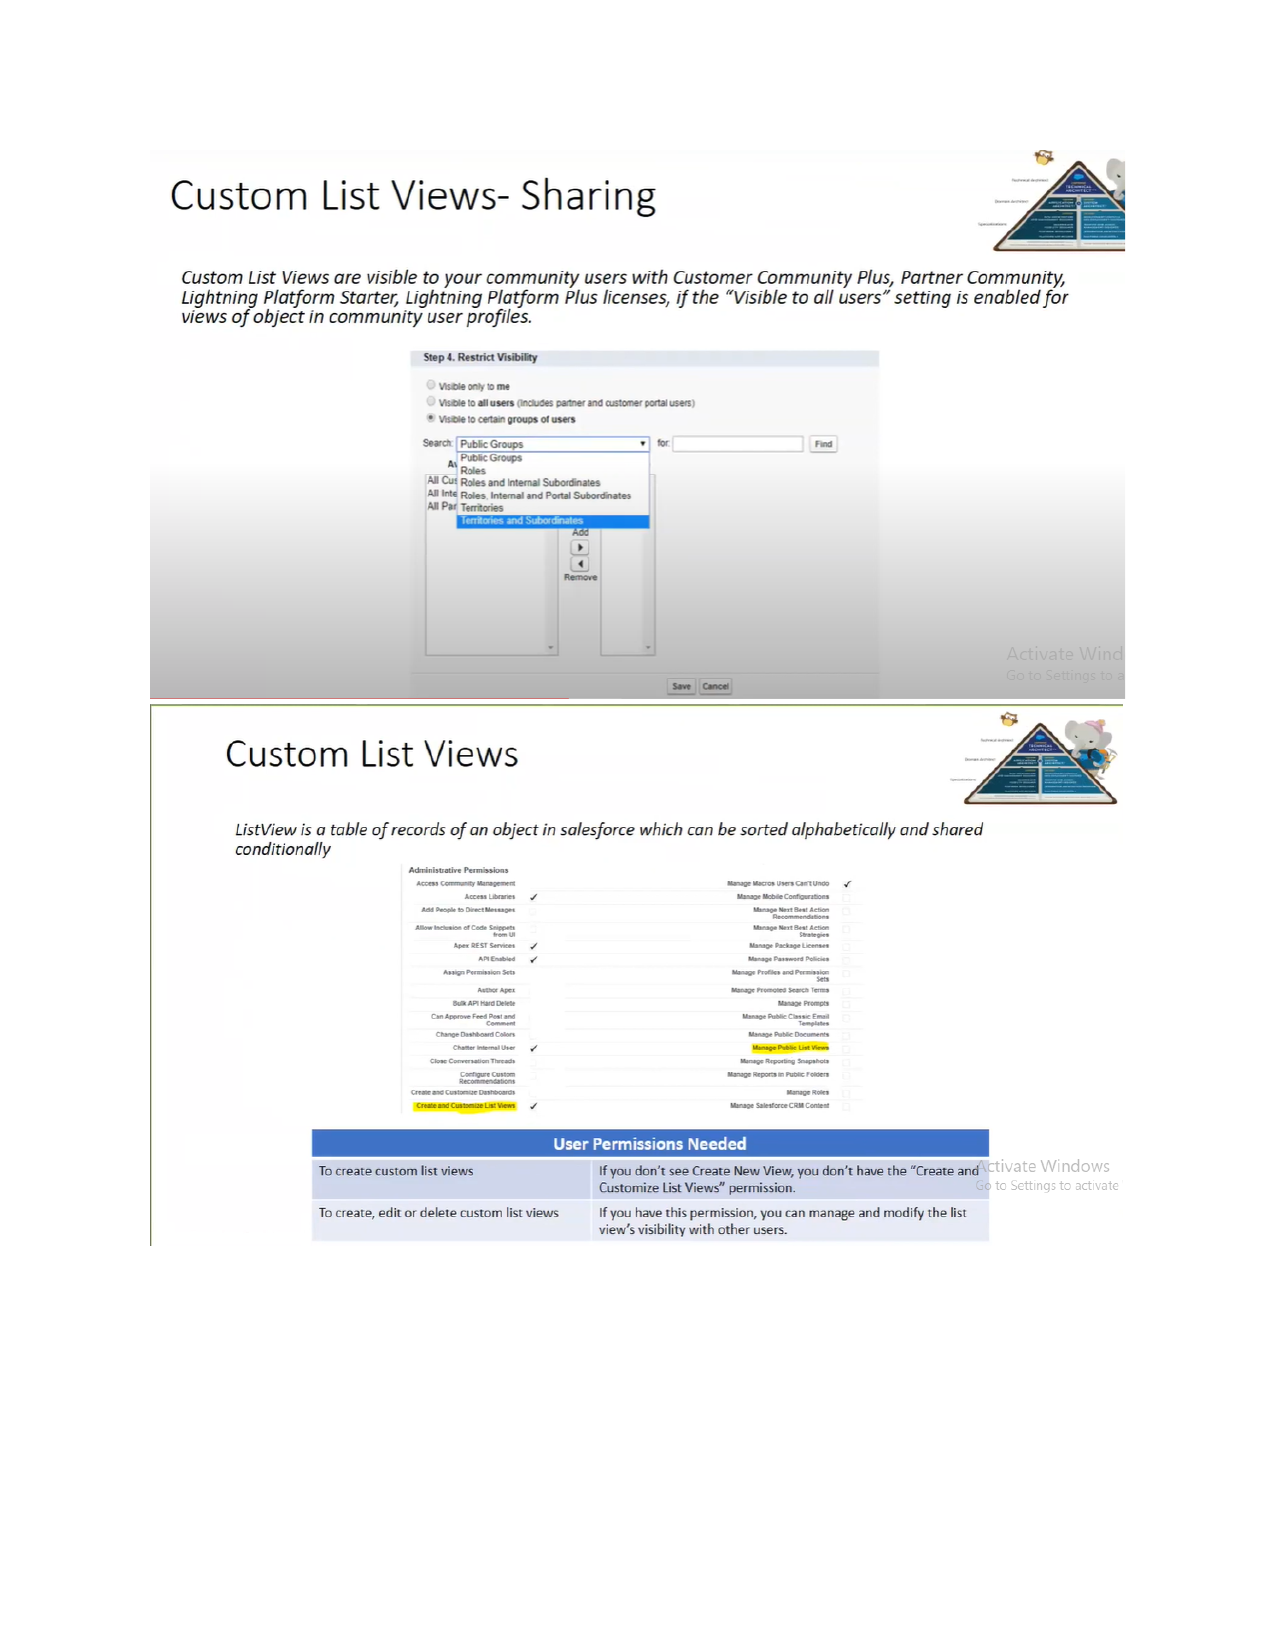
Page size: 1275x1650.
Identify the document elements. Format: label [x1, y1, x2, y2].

picture [150, 703, 1123, 1246]
picture [150, 150, 1125, 699]
